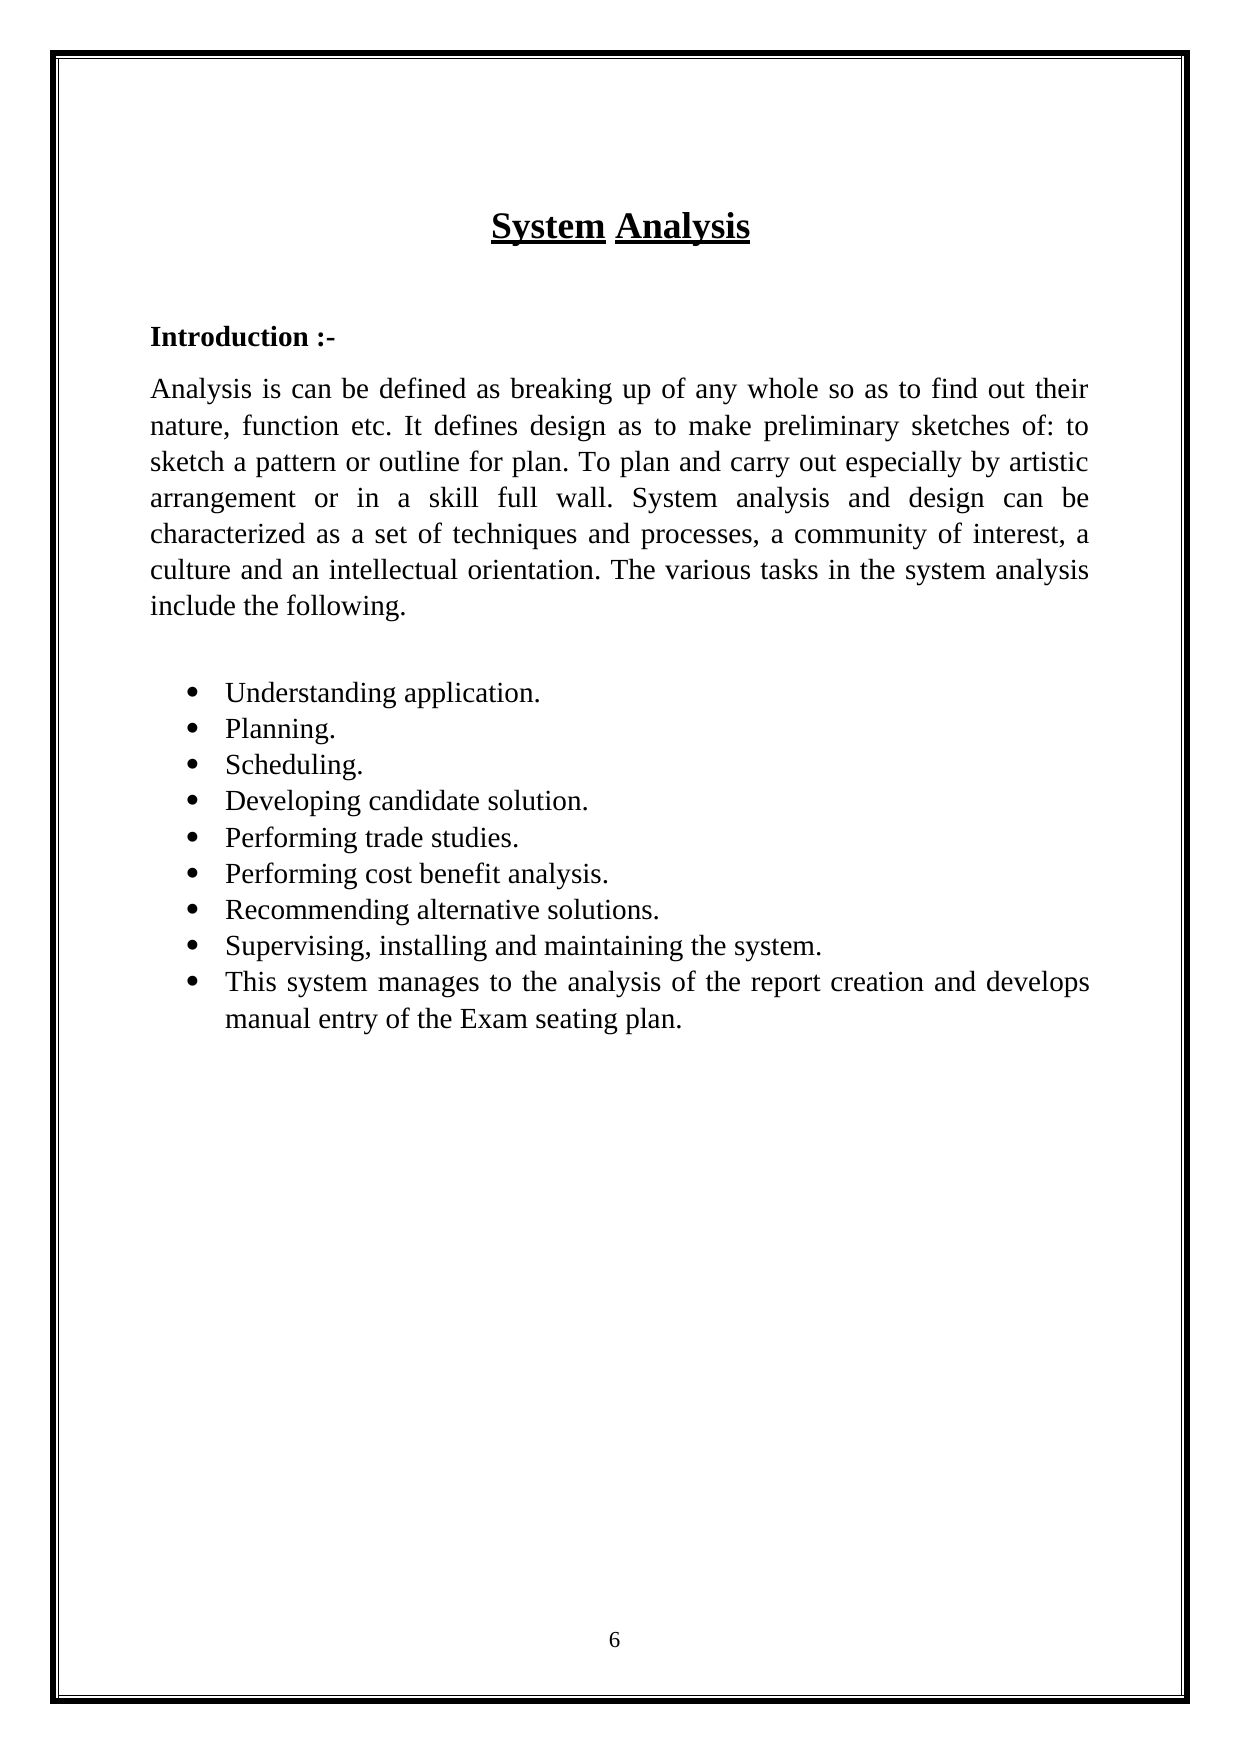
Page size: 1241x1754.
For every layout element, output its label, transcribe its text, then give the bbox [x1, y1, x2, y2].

list Understanding application. [187, 675, 1103, 709]
list Performing trade studies. [187, 820, 1103, 853]
list Developing candidate solution. [187, 783, 1103, 817]
list Planning. [187, 711, 1103, 745]
list Performing cost benefit analysis. [187, 856, 1103, 889]
subtitle System Analysis [330, 203, 911, 246]
list Scheduling. [187, 747, 1103, 781]
text Introduction :- [150, 319, 1103, 352]
text Analysis is can be defined as breaking up of any whole so as to find out their nature, function etc. It defines design as to make preliminary sketches of: to sketch a pattern or outline for plan. To plan and carry out especially by artistic arrangement or in a skill full wall. System analysis and design can be characterized as a set of techniques and processes, a community of interest, a culture and an intellectual orientation. The various tasks in the system analysis include the following. [150, 372, 1090, 622]
list This system manages to the analysis of the report creation and develops manual entry of the Exam seating plan. [187, 964, 1091, 1034]
list Supervising, installing and maintaining the system. [187, 928, 1103, 962]
list Recommending alternative solutions. [187, 892, 1103, 926]
